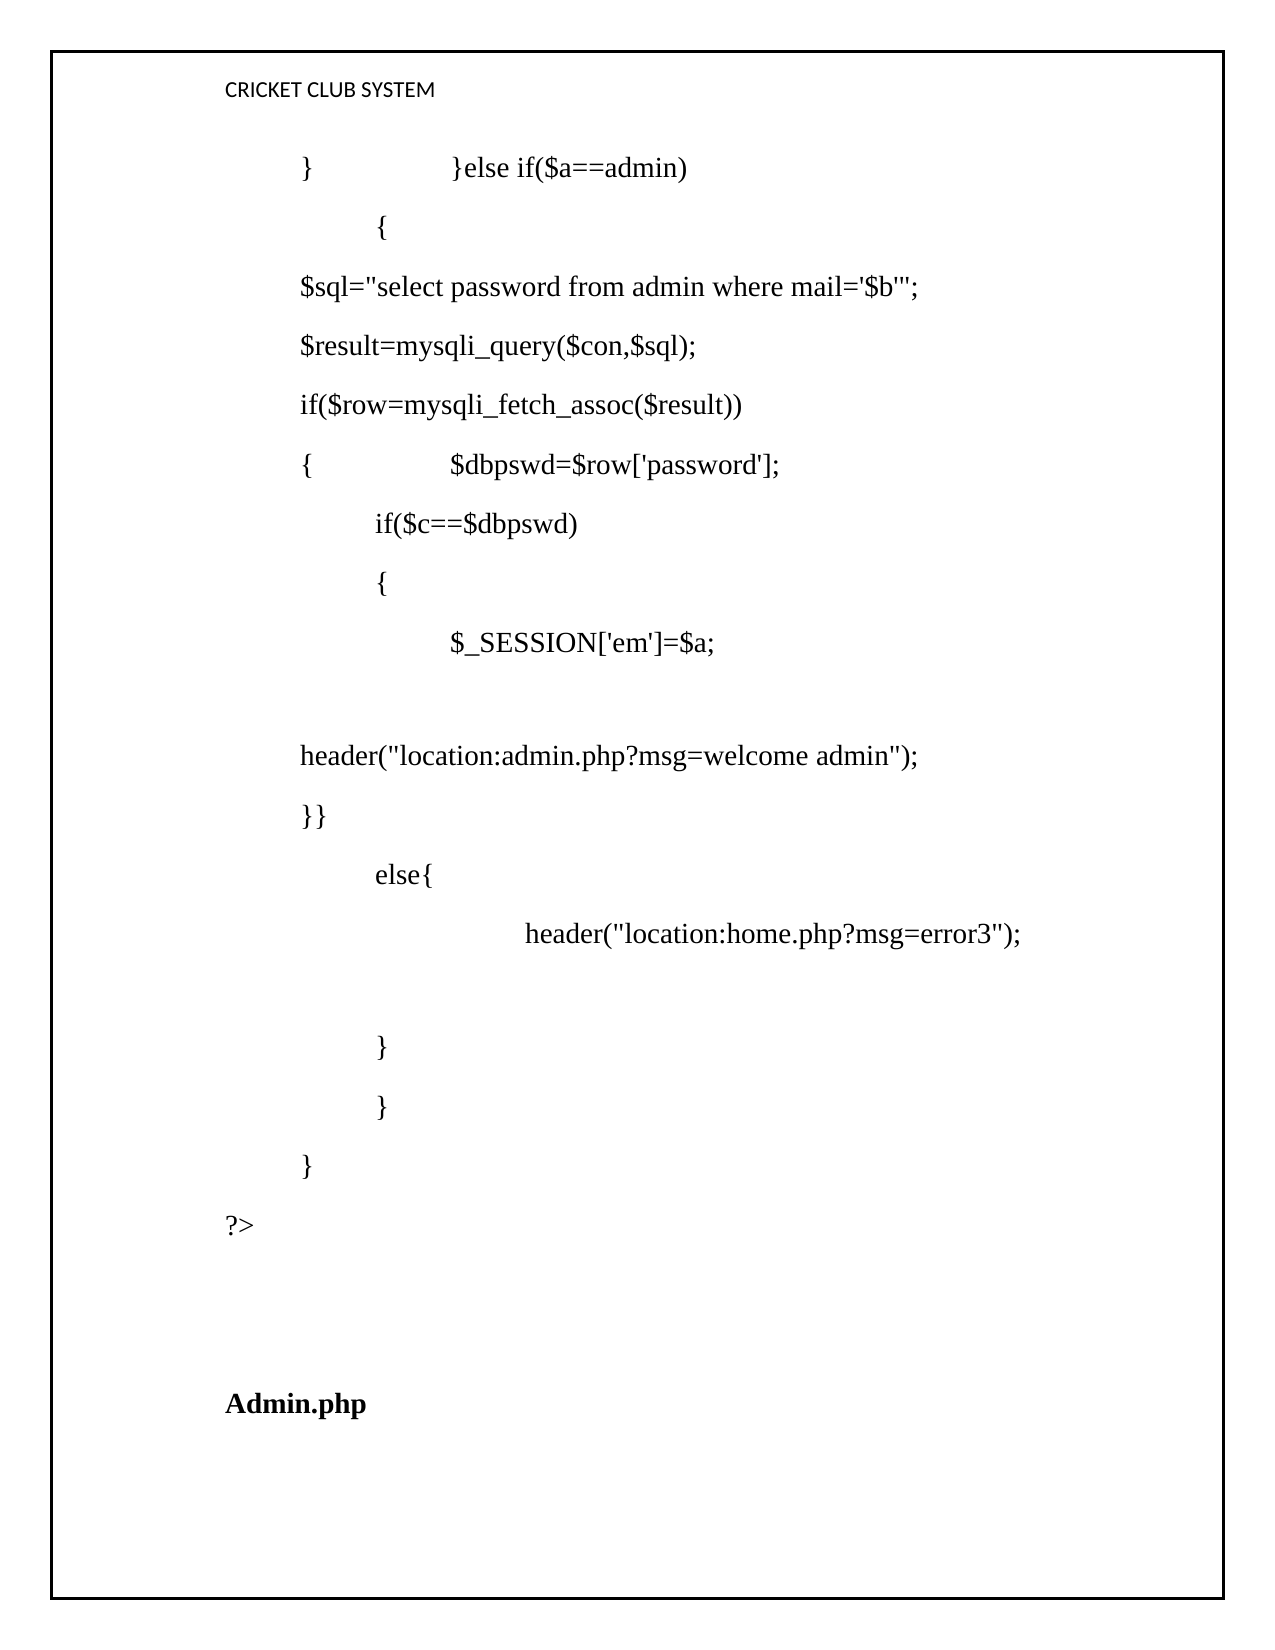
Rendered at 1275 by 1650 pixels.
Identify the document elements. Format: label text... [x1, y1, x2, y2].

text { [225, 566, 1125, 599]
text else{ [225, 857, 1125, 891]
text header("location:home.php?msg=error3"); [225, 916, 1125, 950]
text }} [225, 798, 1125, 831]
text { $dbpswd=$row['password']; [225, 447, 1125, 480]
text } [225, 1089, 1125, 1122]
text $result=mysqli_query($con,$sql); [225, 328, 1125, 362]
text { [225, 209, 1125, 243]
text $_SESSION['em']=$a; [225, 625, 1125, 658]
text header("location:admin.php?msg=welcome admin"); [225, 738, 1125, 772]
text } [225, 1029, 1125, 1063]
text if($c==$dbpswd) [225, 506, 1125, 540]
text } }else if($a==admin) [225, 150, 1125, 183]
text $sql="select password from admin where mail='$b'"; [225, 269, 1125, 302]
text } [225, 1148, 1125, 1182]
text Admin.php [225, 1386, 1125, 1419]
text if($row=mysqli_fetch_assoc($result)) [225, 387, 1125, 421]
text ?> [225, 1208, 1125, 1241]
